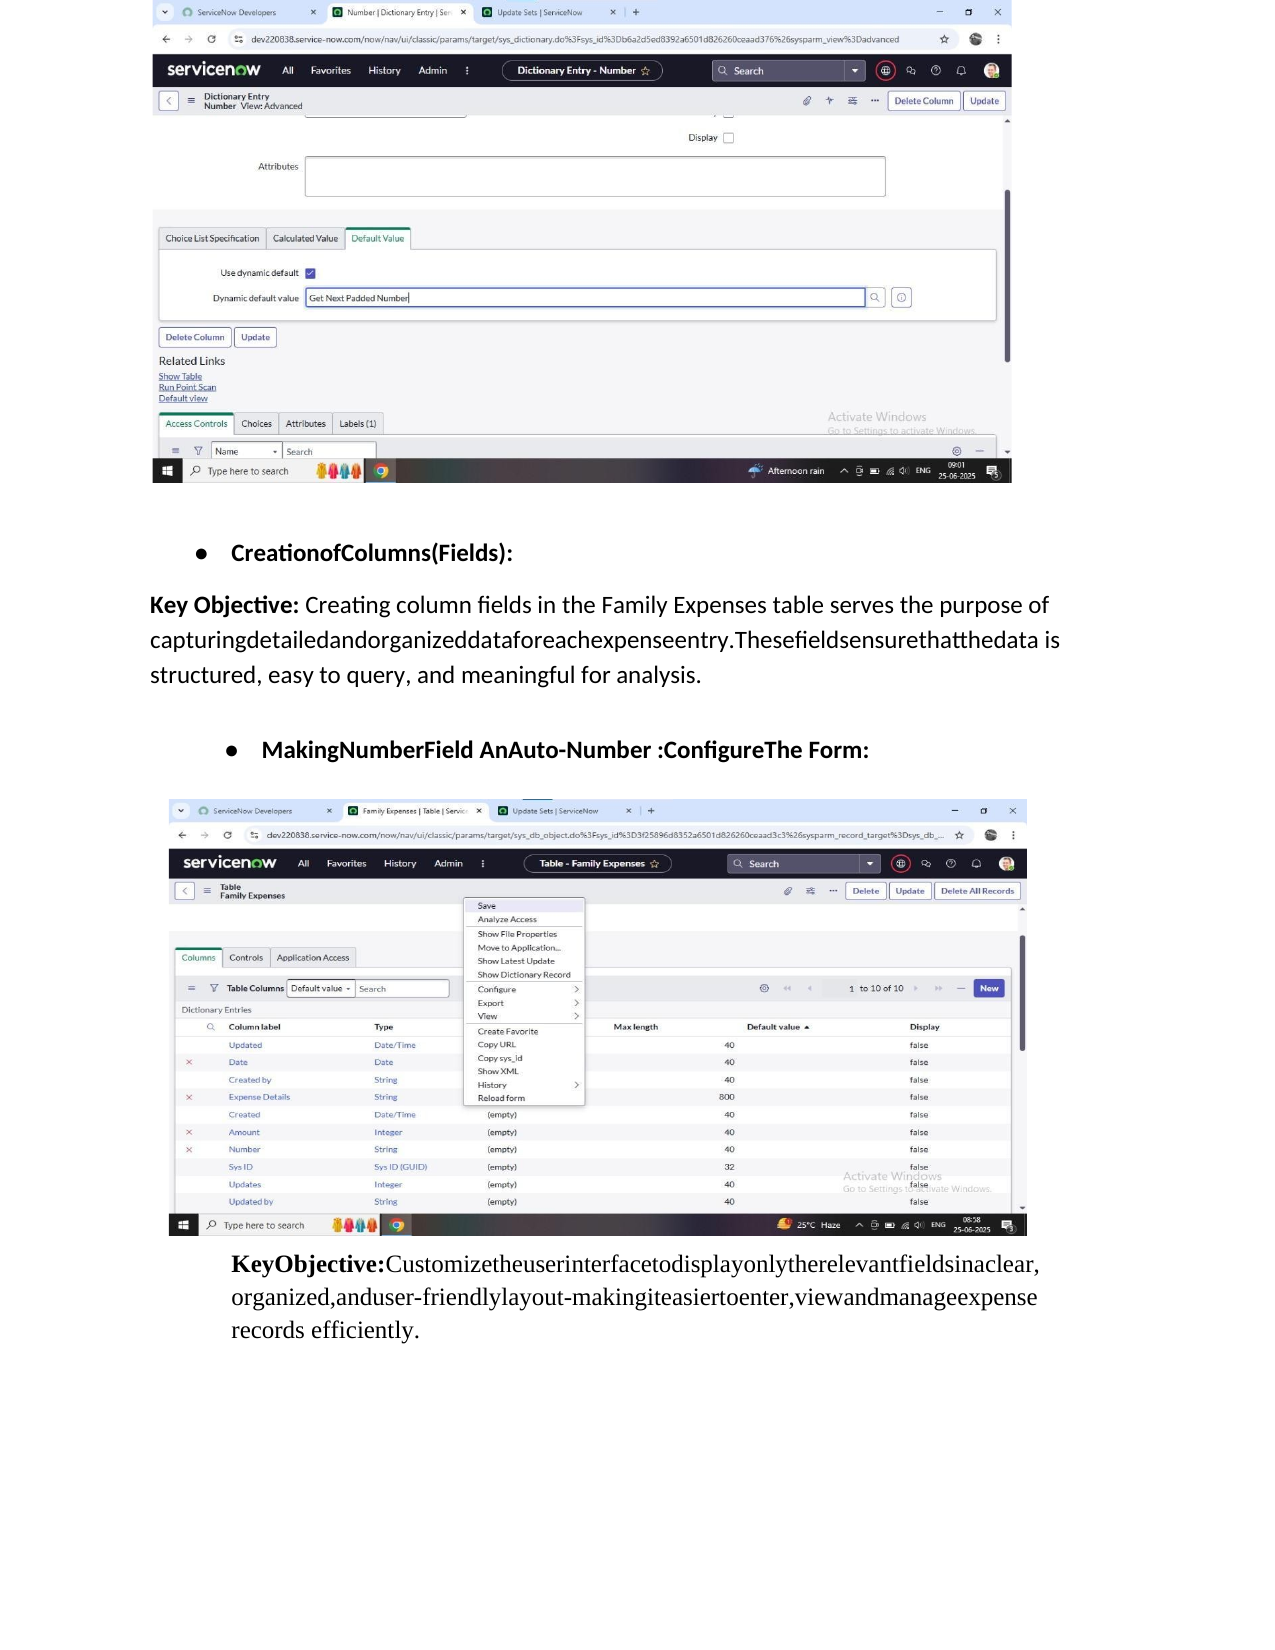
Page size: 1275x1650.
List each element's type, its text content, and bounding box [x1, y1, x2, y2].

text Key Objective: Creating column fields in the Family Expenses table serves the purpose of capturingdetailedandorganizeddataforeachexpenseentry.Thesefieldsensurethatthedata is structured, easy to query, and meaningful for analysis. [150, 589, 1122, 690]
picture [168, 799, 1027, 1236]
subtitle CreationofColumns(Fields): [194, 537, 1162, 568]
subtitle MakingNumberField AnAuto-Number :ConfigureThe Form: [224, 734, 1162, 765]
picture [152, 0, 1012, 483]
